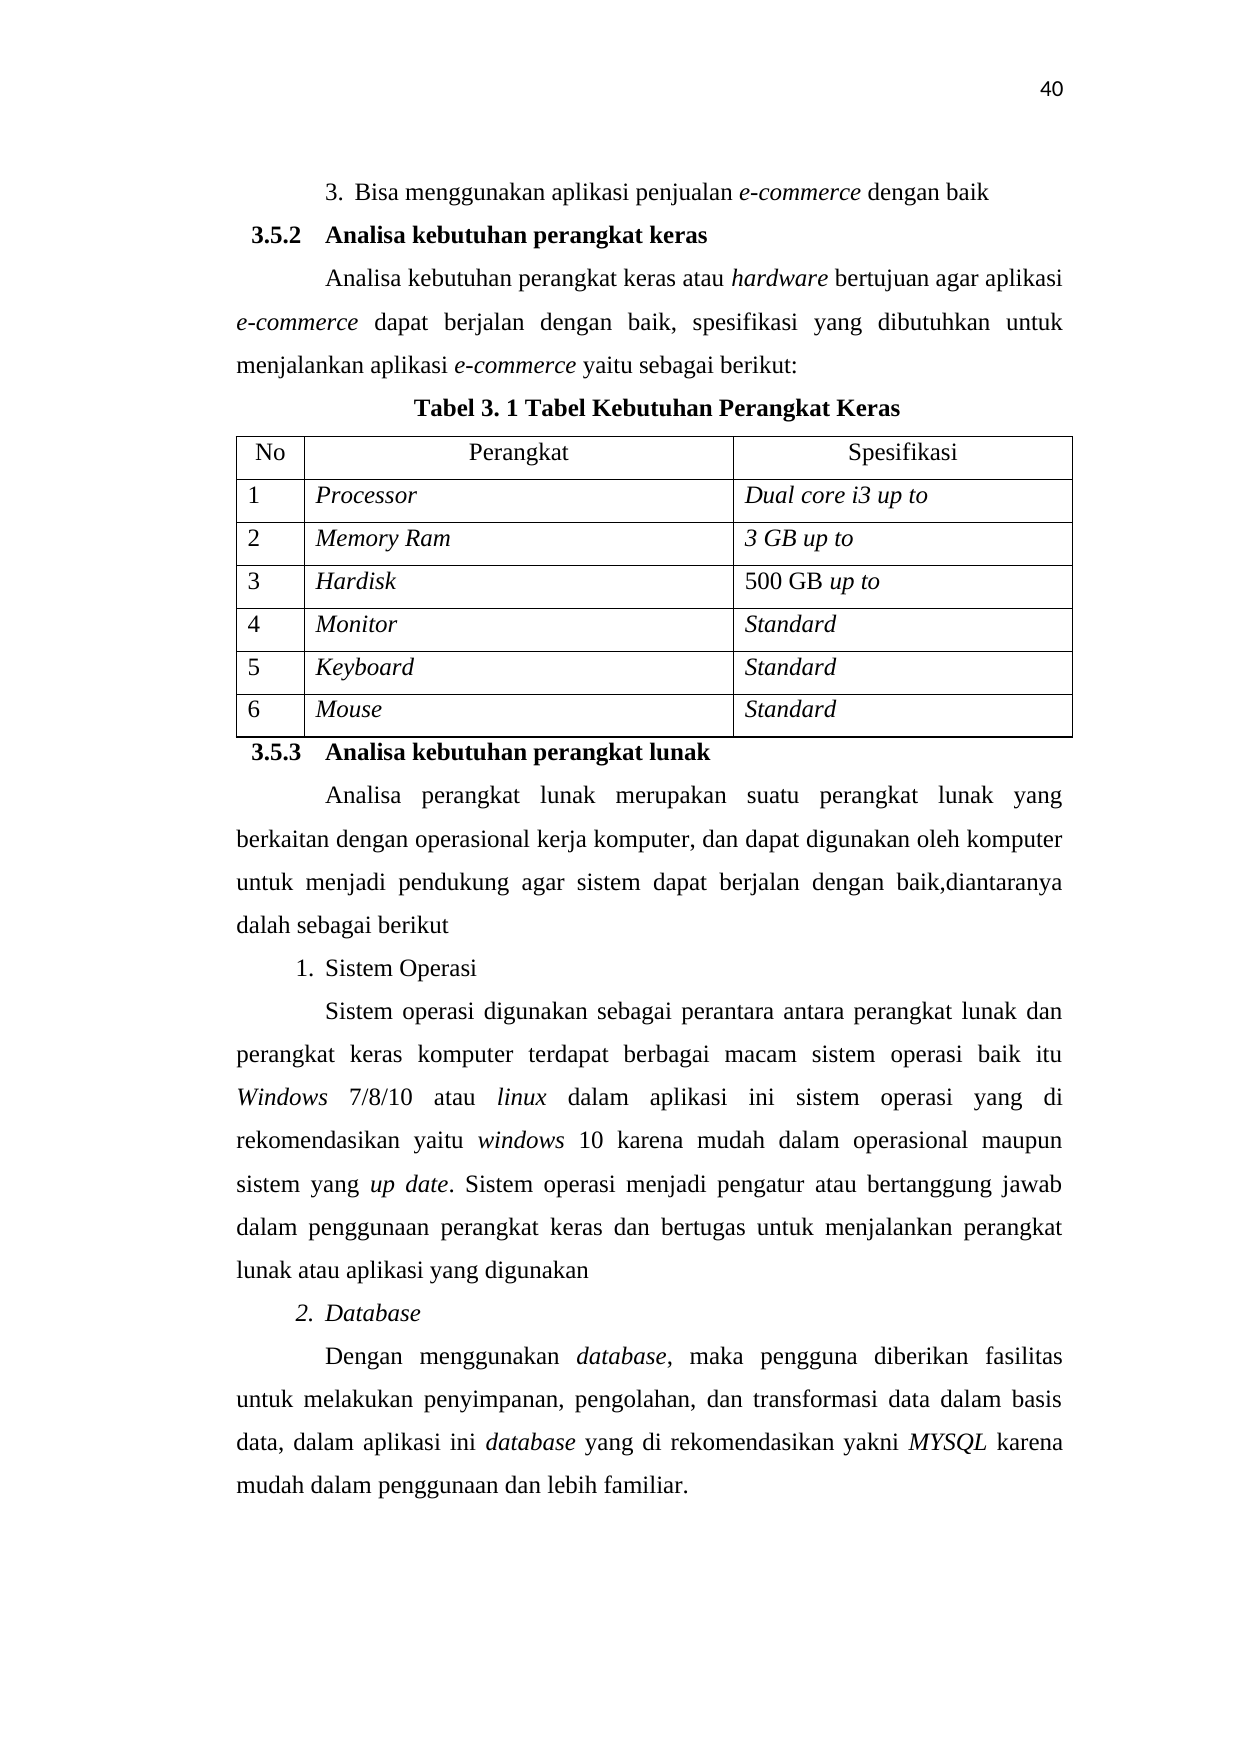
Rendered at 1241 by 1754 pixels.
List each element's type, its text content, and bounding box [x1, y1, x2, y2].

text Analisa kebutuhan perangkat keras atau hardware bertujuan agar aplikasi e-commerce dapat berjalan dengan baik, spesifikasi yang dibutuhkan untuk menjalankan aplikasi e-commerce yaitu sebagai berikut: [236, 263, 1063, 378]
list Sistem Operasi [295, 953, 1063, 982]
table_cell Hardisk [305, 566, 733, 608]
table_cell 2 [237, 523, 304, 565]
table_header Spesifikasi [734, 437, 1072, 479]
subtitle Analisa kebutuhan perangkat lunak [251, 738, 1063, 766]
table_cell Monitor [305, 609, 733, 651]
table_cell Dual core i3 up to [734, 480, 1072, 522]
table_cell Standard [734, 652, 1072, 693]
table_cell 3 GB up to [734, 523, 1072, 565]
table_header No [237, 437, 304, 479]
table_cell Standard [734, 609, 1072, 651]
table_header Perangkat [305, 437, 733, 479]
table_cell Standard [734, 695, 1072, 736]
table_cell 6 [237, 695, 304, 736]
table_cell 5 [237, 652, 304, 693]
table_cell Mouse [305, 695, 733, 736]
subtitle Analisa kebutuhan perangkat keras [251, 220, 1063, 249]
list Bisa menggunakan aplikasi penjualan e-commerce dengan baik [325, 177, 1063, 206]
table_cell 1 [237, 480, 304, 522]
table_cell Processor [305, 480, 733, 522]
text Dengan menggunakan database, maka pengguna diberikan fasilitas untuk melakukan penyimpanan, pengolahan, dan transformasi data dalam basis data, dalam aplikasi ini database yang di rekomendasikan yakni MYSQL karena mudah dalam penggunaan dan lebih familiar. [236, 1341, 1063, 1499]
text Analisa perangkat lunak merupakan suatu perangkat lunak yang berkaitan dengan operasional kerja komputer, dan dapat digunakan oleh komputer untuk menjadi pendukung agar sistem dapat berjalan dengan baik,diantaranya dalah sebagai berikut [236, 781, 1063, 939]
table_cell 500 GB up to [734, 566, 1072, 608]
table_cell Memory Ram [305, 523, 733, 565]
text Tabel 3. 1 Tabel Kebutuhan Perangkat Keras [236, 393, 1063, 422]
list Database [295, 1298, 1063, 1327]
table_cell Keyboard [305, 652, 733, 693]
text Sistem operasi digunakan sebagai perantara antara perangkat lunak dan perangkat keras komputer terdapat berbagai macam sistem operasi baik itu Windows 7/8/10 atau linux dalam aplikasi ini sistem operasi yang di rekomendasikan yaitu windows 10 karena mudah dalam operasional maupun sistem yang up date. Sistem operasi menjadi pengatur atau bertanggung jawab dalam penggunaan perangkat keras dan bertugas untuk menjalankan perangkat lunak atau aplikasi yang digunakan [236, 996, 1063, 1284]
table_cell 3 [237, 566, 304, 608]
table_cell 4 [237, 609, 304, 651]
